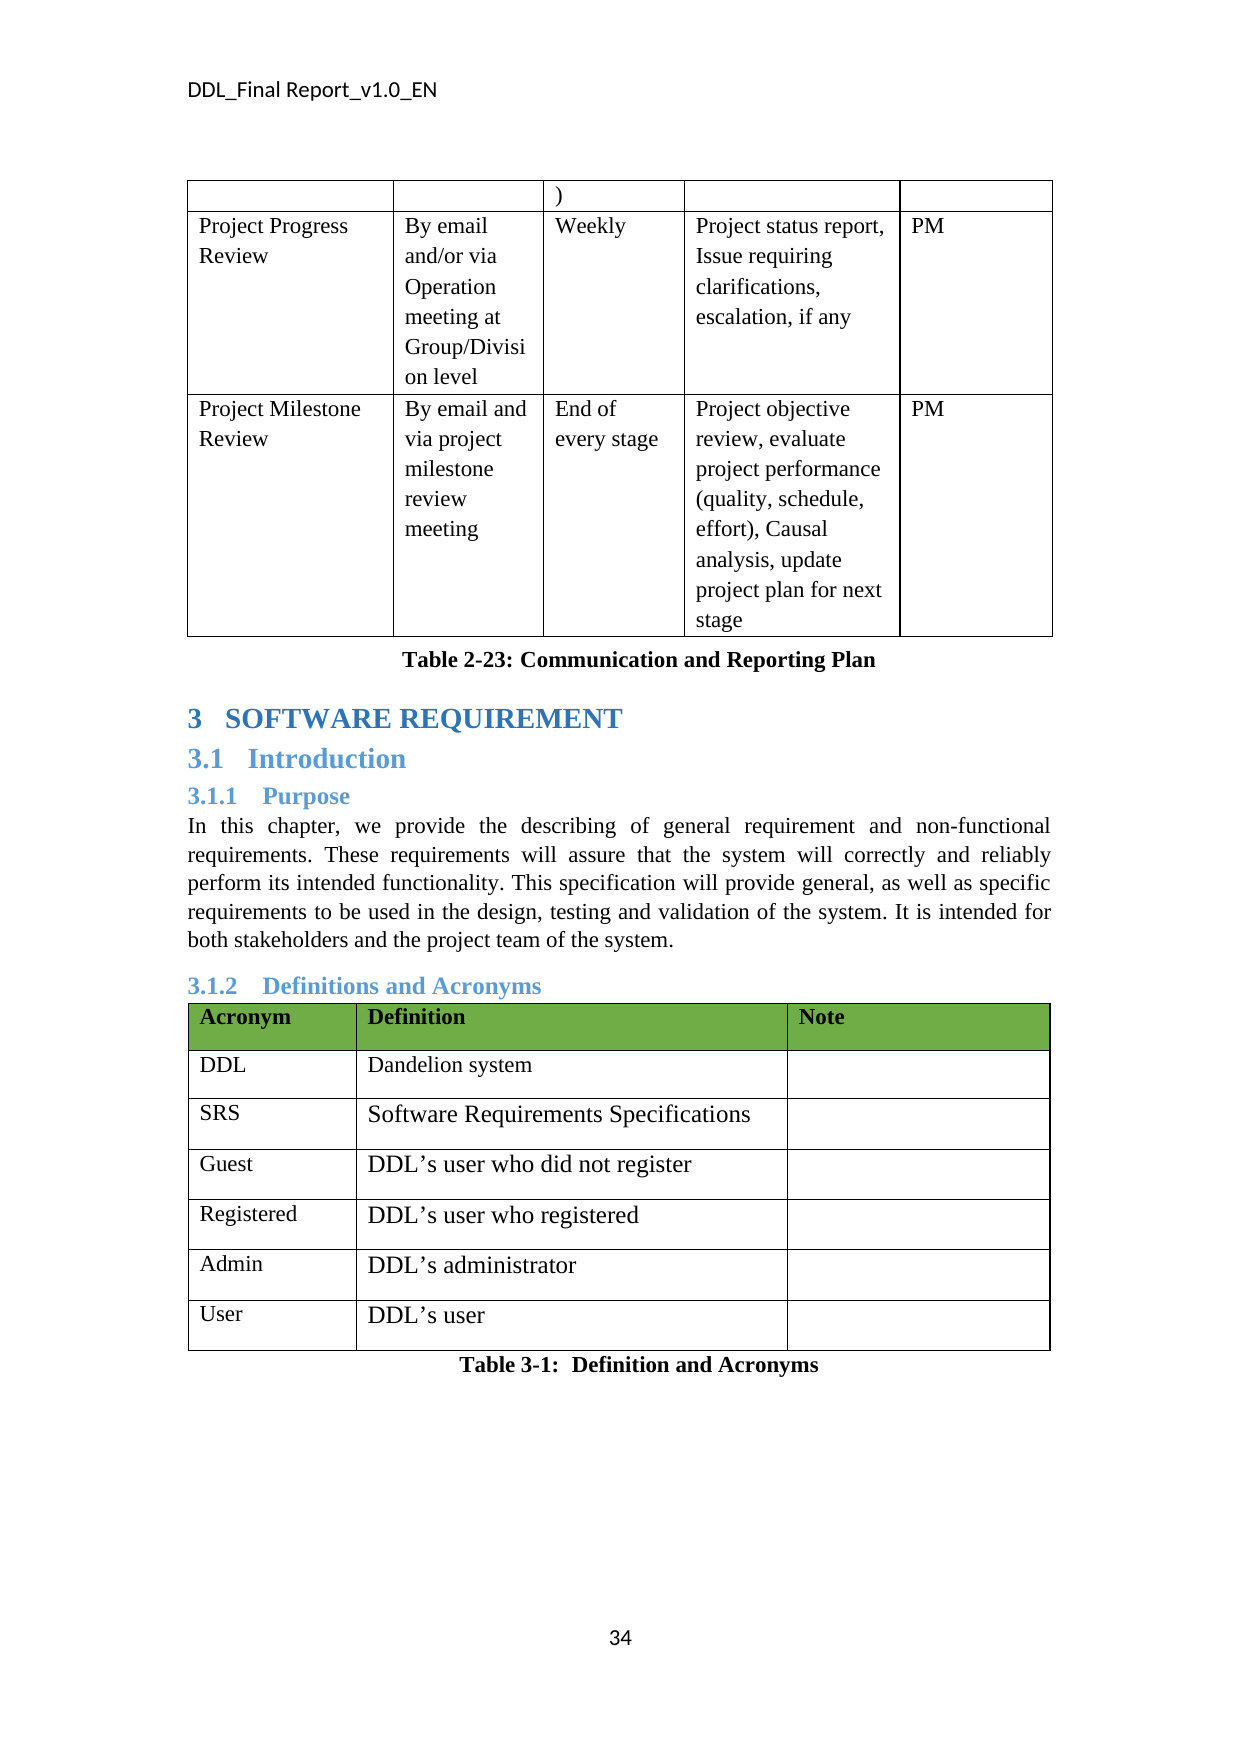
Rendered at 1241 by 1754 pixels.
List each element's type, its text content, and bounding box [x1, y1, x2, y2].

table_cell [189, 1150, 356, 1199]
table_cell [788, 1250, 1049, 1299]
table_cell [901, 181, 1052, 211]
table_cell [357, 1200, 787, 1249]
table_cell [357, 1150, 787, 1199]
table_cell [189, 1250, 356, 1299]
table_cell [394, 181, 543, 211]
list In this chapter, we provide the describing of general requirement and non-functional requirements. These requirements will assure that the system will correctly and reliably perform its intended functionality. This specification will provide general, as well as specific requirements to be used in the design, testing and validation of the system. It is intended for both stakeholders and the project team of the system. [187, 812, 1053, 953]
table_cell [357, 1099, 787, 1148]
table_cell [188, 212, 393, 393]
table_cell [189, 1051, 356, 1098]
text Definition and Acronyms [225, 1351, 1053, 1377]
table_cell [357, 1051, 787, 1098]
text Communication and Reporting Plan [225, 646, 1053, 672]
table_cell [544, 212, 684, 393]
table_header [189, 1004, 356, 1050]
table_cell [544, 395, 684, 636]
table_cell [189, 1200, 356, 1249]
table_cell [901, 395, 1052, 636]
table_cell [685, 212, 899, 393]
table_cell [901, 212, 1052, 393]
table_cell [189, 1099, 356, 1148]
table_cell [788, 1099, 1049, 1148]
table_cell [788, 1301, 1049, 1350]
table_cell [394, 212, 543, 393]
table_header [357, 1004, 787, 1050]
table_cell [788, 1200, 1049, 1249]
subtitle Introduction [187, 741, 1053, 775]
subtitle SOFTWARE REQUIREMENT [187, 701, 1053, 734]
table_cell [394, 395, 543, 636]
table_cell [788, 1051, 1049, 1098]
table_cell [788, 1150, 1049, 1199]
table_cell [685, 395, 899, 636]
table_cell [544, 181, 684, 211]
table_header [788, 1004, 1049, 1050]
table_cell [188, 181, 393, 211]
subtitle Definitions and Acronyms [187, 971, 1053, 1000]
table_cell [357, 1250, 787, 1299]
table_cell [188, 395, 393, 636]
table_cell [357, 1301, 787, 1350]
subtitle Purpose [187, 781, 1053, 810]
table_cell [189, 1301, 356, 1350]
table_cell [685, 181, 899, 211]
